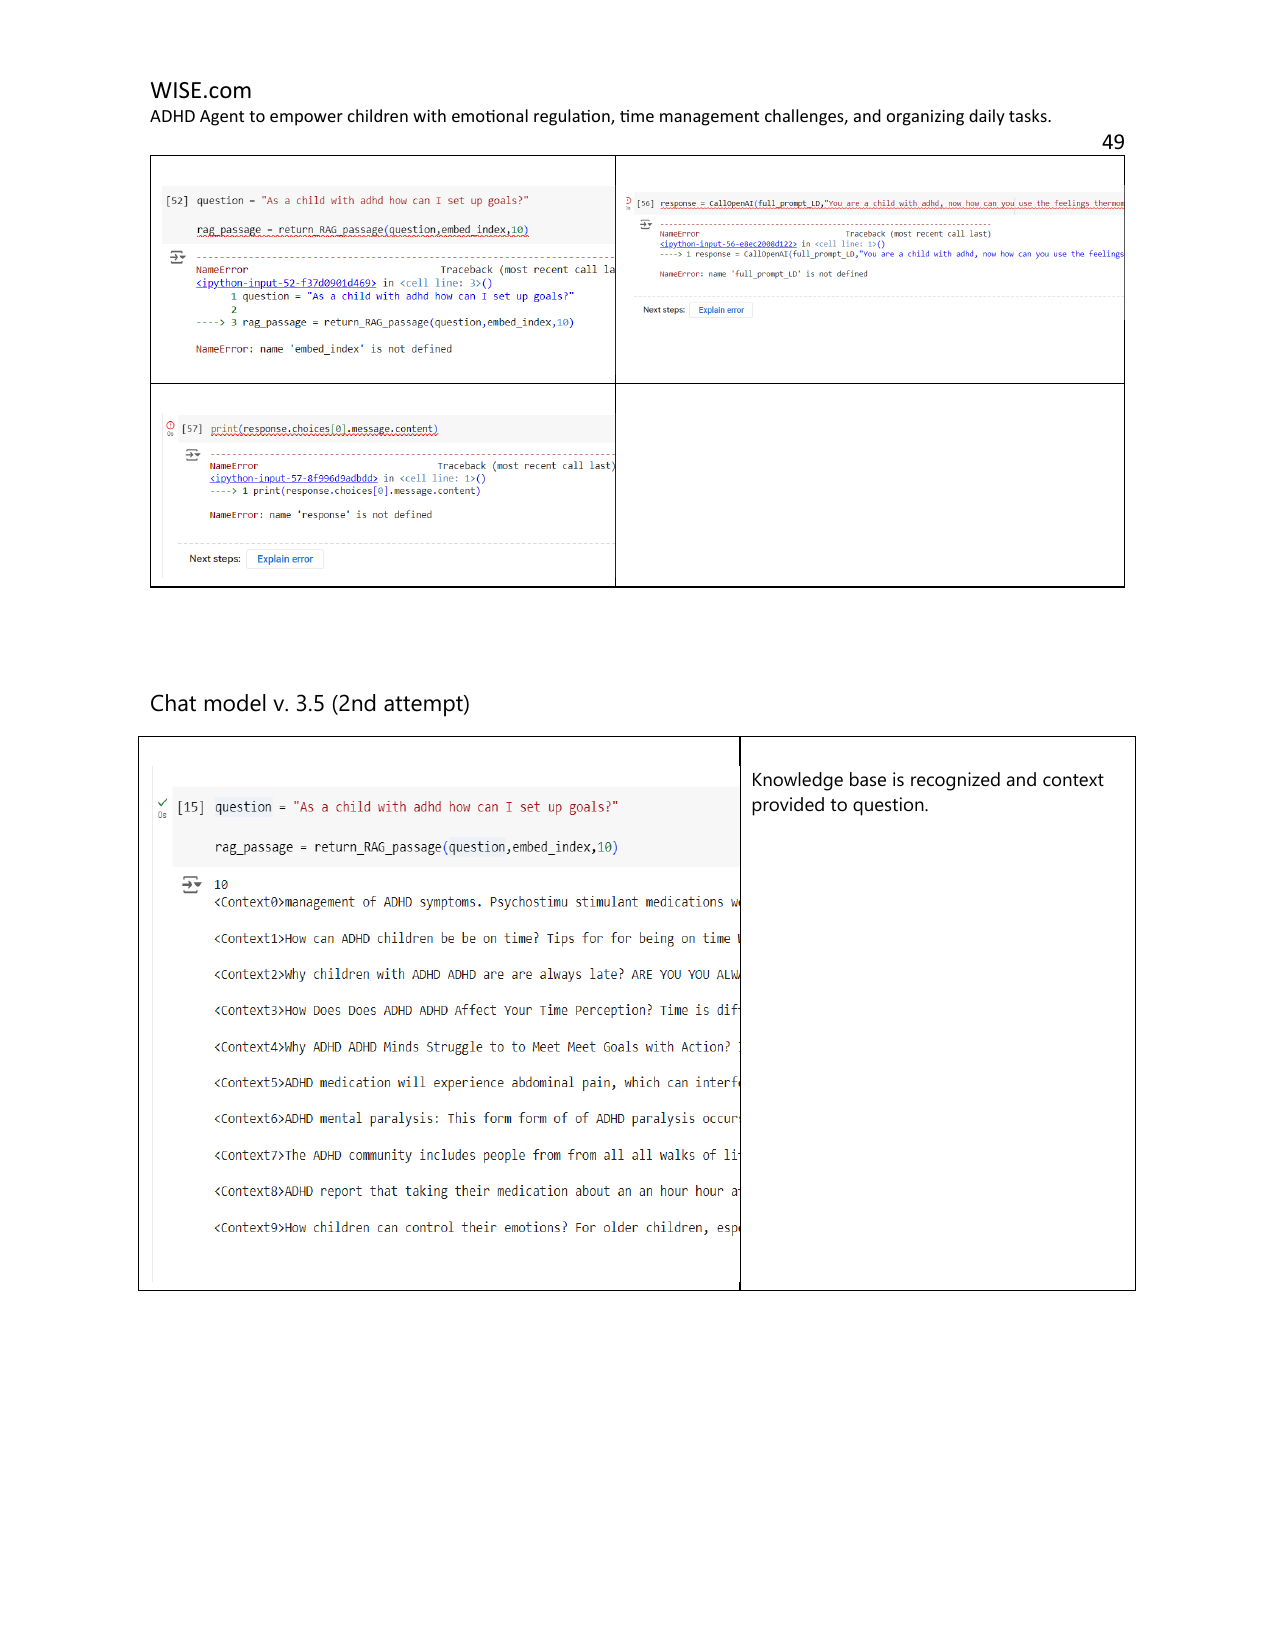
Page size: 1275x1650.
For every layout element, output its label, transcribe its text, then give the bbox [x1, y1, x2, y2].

table_cell [151, 156, 615, 383]
text Chat model v. 3.5 (2nd attempt) [150, 687, 1125, 717]
table_header [139, 737, 739, 1290]
table_cell [616, 156, 1124, 383]
table_cell [616, 384, 1124, 586]
table_cell [151, 384, 615, 586]
picture [161, 185, 615, 375]
table_header Knowledge base is recognized and context provided to question. [741, 737, 1135, 1290]
picture [150, 766, 740, 1282]
picture [626, 185, 1125, 320]
picture [161, 413, 615, 578]
